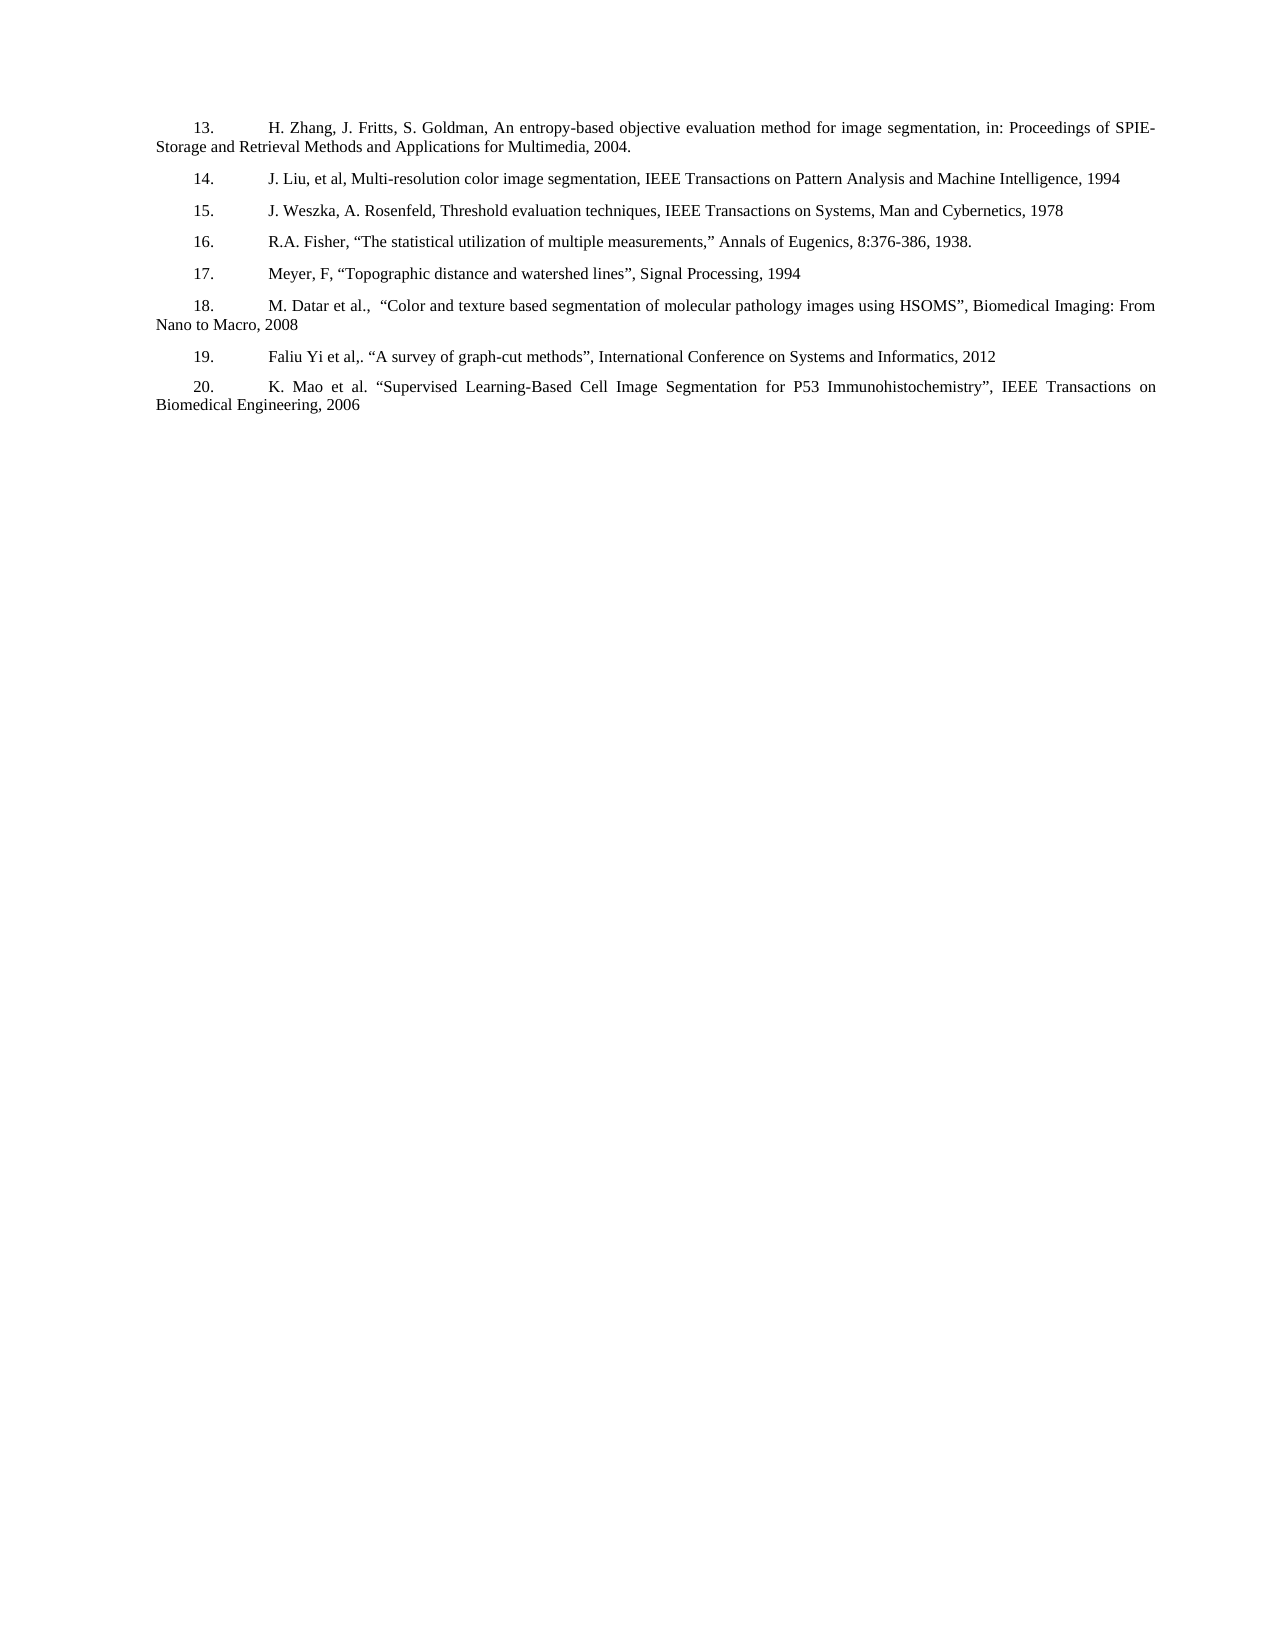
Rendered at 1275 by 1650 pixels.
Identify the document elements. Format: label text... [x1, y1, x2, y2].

list Faliu Yi et al,. “A survey of graph-cut methods”, International Conference on Systems and Informatics, 2012 [156, 346, 1157, 366]
list K. Mao et al. “Supervised Learning-Based Cell Image Segmentation for P53 Immunohistochemistry”, IEEE Transactions on Biomedical Engineering, 2006 [156, 378, 1157, 414]
list R.A. Fisher, “The statistical utilization of multiple measurements,” Annals of Eugenics, 8:376-386, 1938. [156, 232, 1157, 251]
list Meyer, F, “Topographic distance and watershed lines”, Signal Processing, 1994 [156, 264, 1157, 283]
list J. Liu, et al, Multi-resolution color image segmentation, IEEE Transactions on Pattern Analysis and Machine Intelligence, 1994 [156, 169, 1157, 188]
list J. Weszka, A. Rosenfeld, Threshold evaluation techniques, IEEE Transactions on Systems, Man and Cybernetics, 1978 [156, 201, 1157, 220]
list M. Datar et al., “Color and texture based segmentation of molecular pathology images using HSOMS”, Biomedical Imaging: From Nano to Macro, 2008 [156, 296, 1157, 334]
list H. Zhang, J. Fritts, S. Goldman, An entropy-based objective evaluation method for image segmentation, in: Proceedings of SPIE- Storage and Retrieval Methods and Applications for Multimedia, 2004. [156, 118, 1157, 156]
